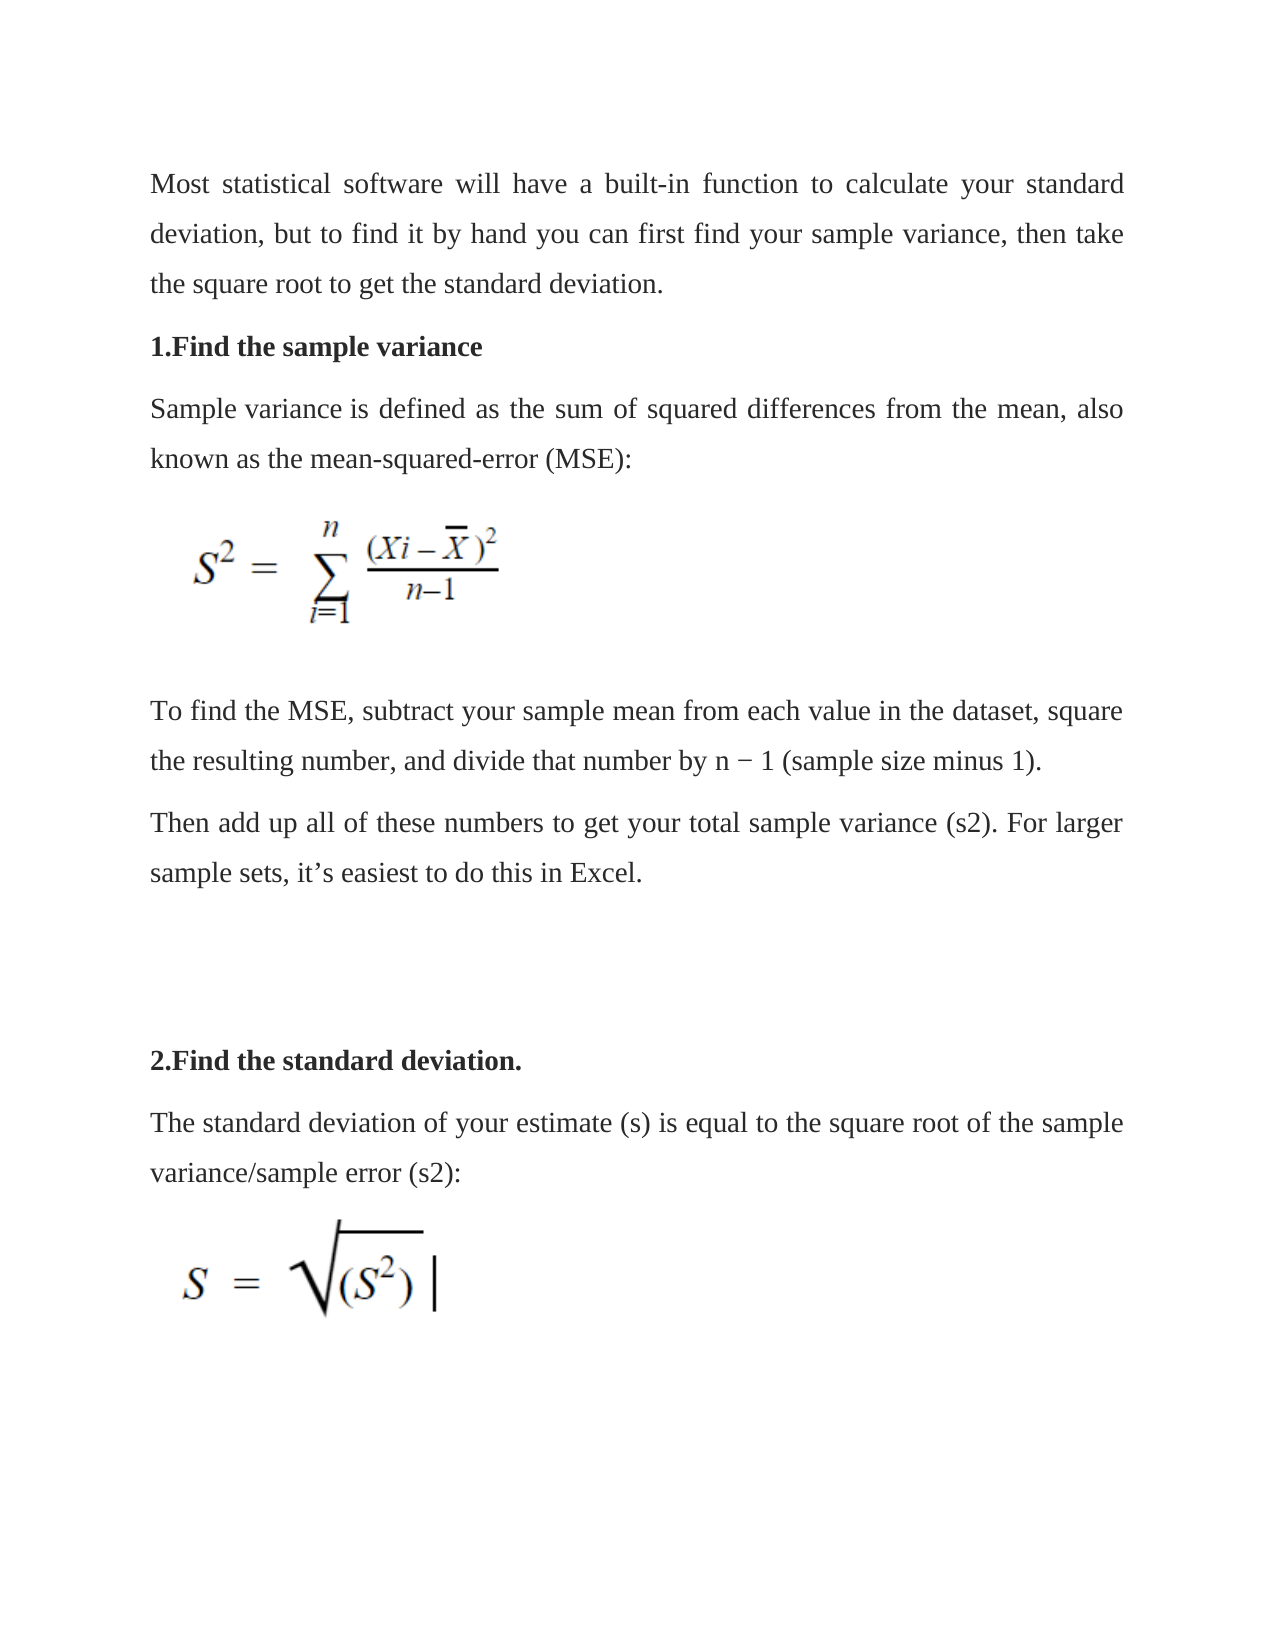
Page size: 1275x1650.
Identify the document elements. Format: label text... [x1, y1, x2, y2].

text 1.Find the sample variance [150, 312, 1125, 362]
text 2.Find the standard deviation. [150, 1026, 1125, 1076]
text Sample variance is defined as the sum of squared differences from the mean, also known as the mean-squared-error (MSE): [150, 375, 1125, 475]
text Then add up all of these numbers to get your total sample variance (s2). For larger sample sets, it’s easiest to do this in Excel. [150, 789, 1125, 889]
picture [150, 1201, 477, 1340]
text Most statistical software will have a built-in function to calculate your standard deviation, but to find it by hand you can first find your sample variance, then take the square root to get the standard deviation. [150, 150, 1125, 300]
picture [150, 487, 549, 664]
text To find the MSE, subtract your sample mean from each value in the dataset, square the resulting number, and divide that number by n − 1 (sample size minus 1). [150, 676, 1125, 776]
text The standard deviation of your estimate (s) is equal to the square root of the sample variance/sample error (s2): [150, 1089, 1125, 1189]
